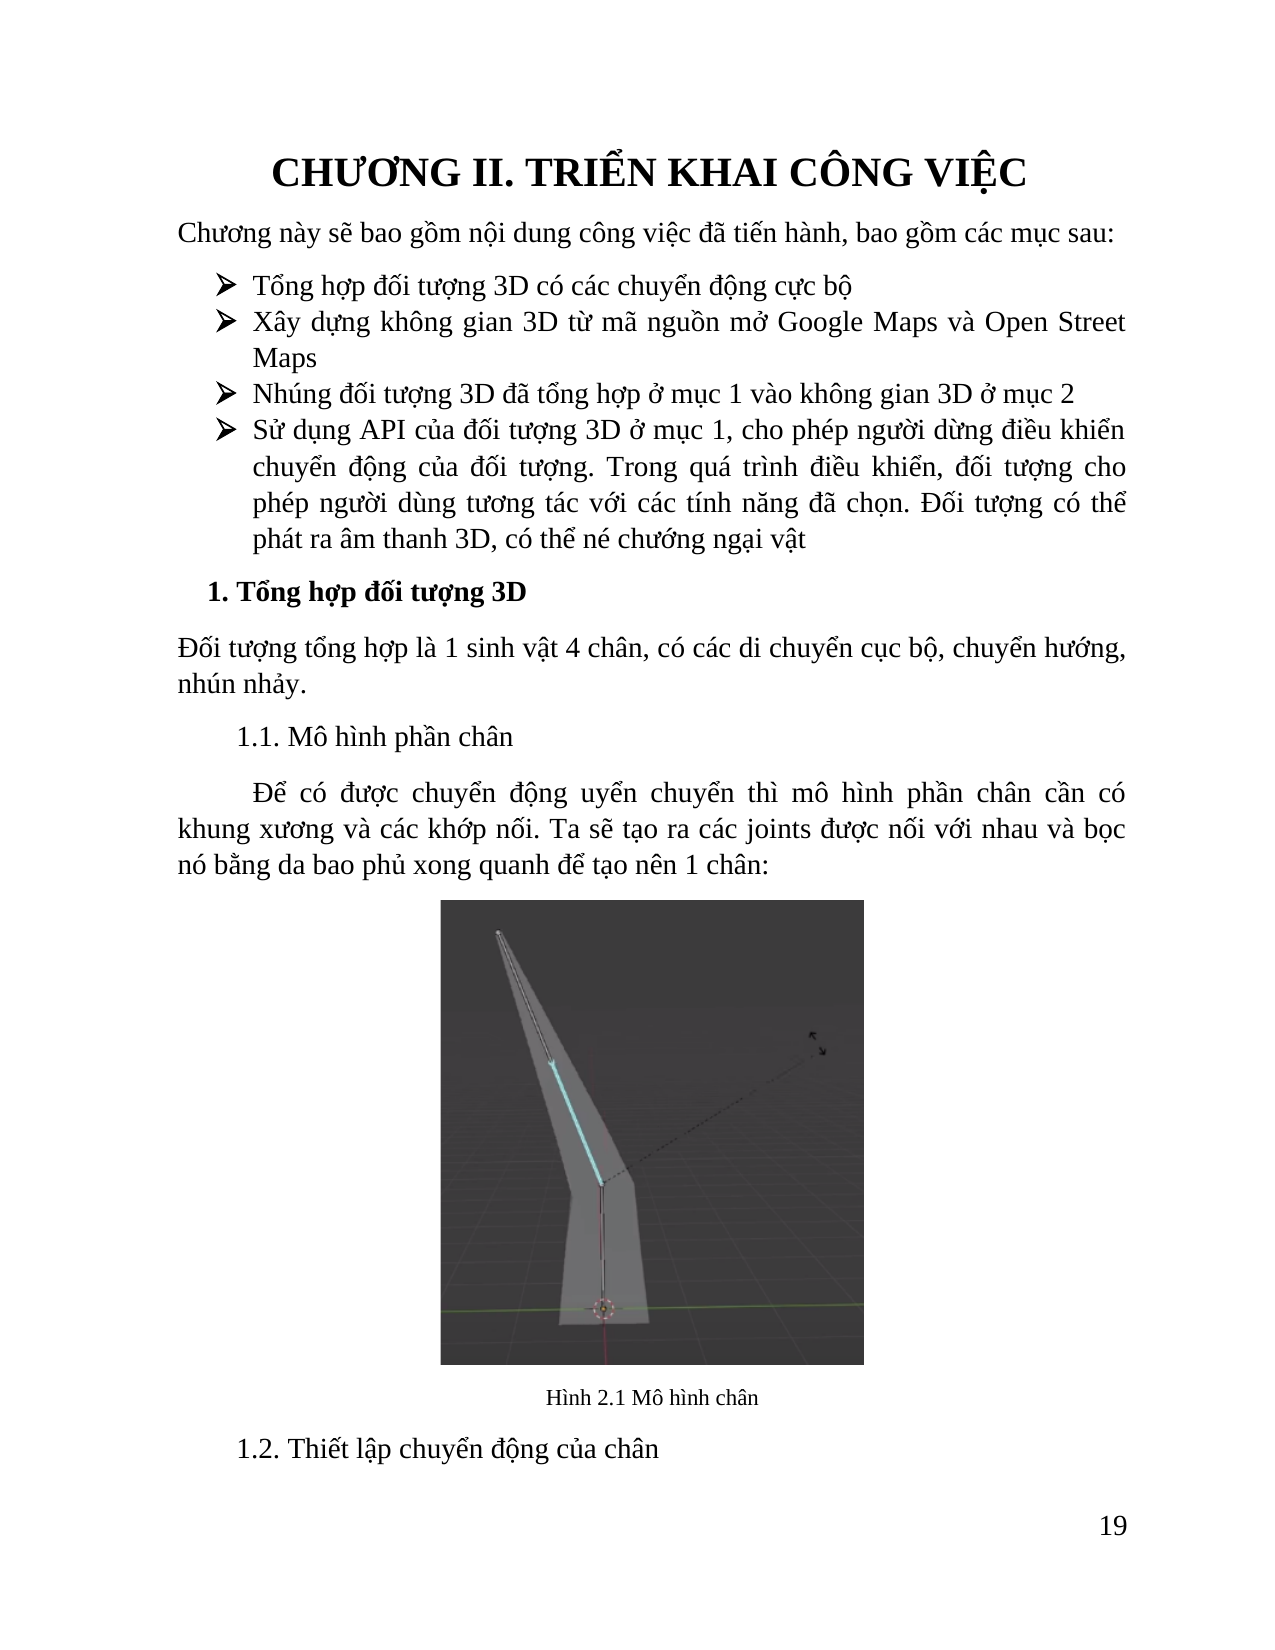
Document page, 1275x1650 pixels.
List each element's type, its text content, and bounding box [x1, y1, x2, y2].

text Để có được chuyển động uyển chuyển thì mô hình phần chân cần có khung xương và các khớp nối. Ta sẽ tạo ra các joints được nối với nhau và bọc nó bằng da bao phủ xong quanh để tạo nên 1 chân: [177, 775, 1127, 881]
list Nhúng đối tượng 3D đã tổng hợp ở mục 1 vào không gian 3D ở mục 2 [215, 376, 1127, 410]
list 1.1. Mô hình phần chân [236, 719, 1127, 752]
picture [440, 900, 864, 1365]
list Tổng hợp đối tượng 3D có các chuyển động cực bộ [215, 268, 1127, 301]
list 1. Tổng hợp đối tượng 3D [207, 574, 1127, 607]
list 1.2. Thiết lập chuyển động của chân [236, 1431, 1127, 1464]
text Chương này sẽ bao gồm nội dung công việc đã tiến hành, bao gồm các mục sau: [177, 215, 1127, 248]
subtitle CHƯƠNG II. TRIỂN KHAI CÔNG VIỆC [177, 148, 1122, 196]
text Đối tượng tổng hợp là 1 sinh vật 4 chân, có các di chuyển cục bộ, chuyển hướng, nhún nhảy. [177, 630, 1127, 699]
list Xây dựng không gian 3D từ mã nguồn mở Google Maps và Open Street Maps [215, 304, 1127, 374]
text Hình 2.1 Mô hình chân [177, 1384, 1127, 1410]
list Sử dụng API của đối tượng 3D ở mục 1, cho phép người dừng điều khiển chuyển động của đối tượng. Trong quá trình điều khiển, đối tượng cho phép người dùng tương tác với các tính năng đã chọn. Đối tượng có thể phát ra âm thanh 3D, có thể né chướng ngại vật [215, 412, 1127, 554]
